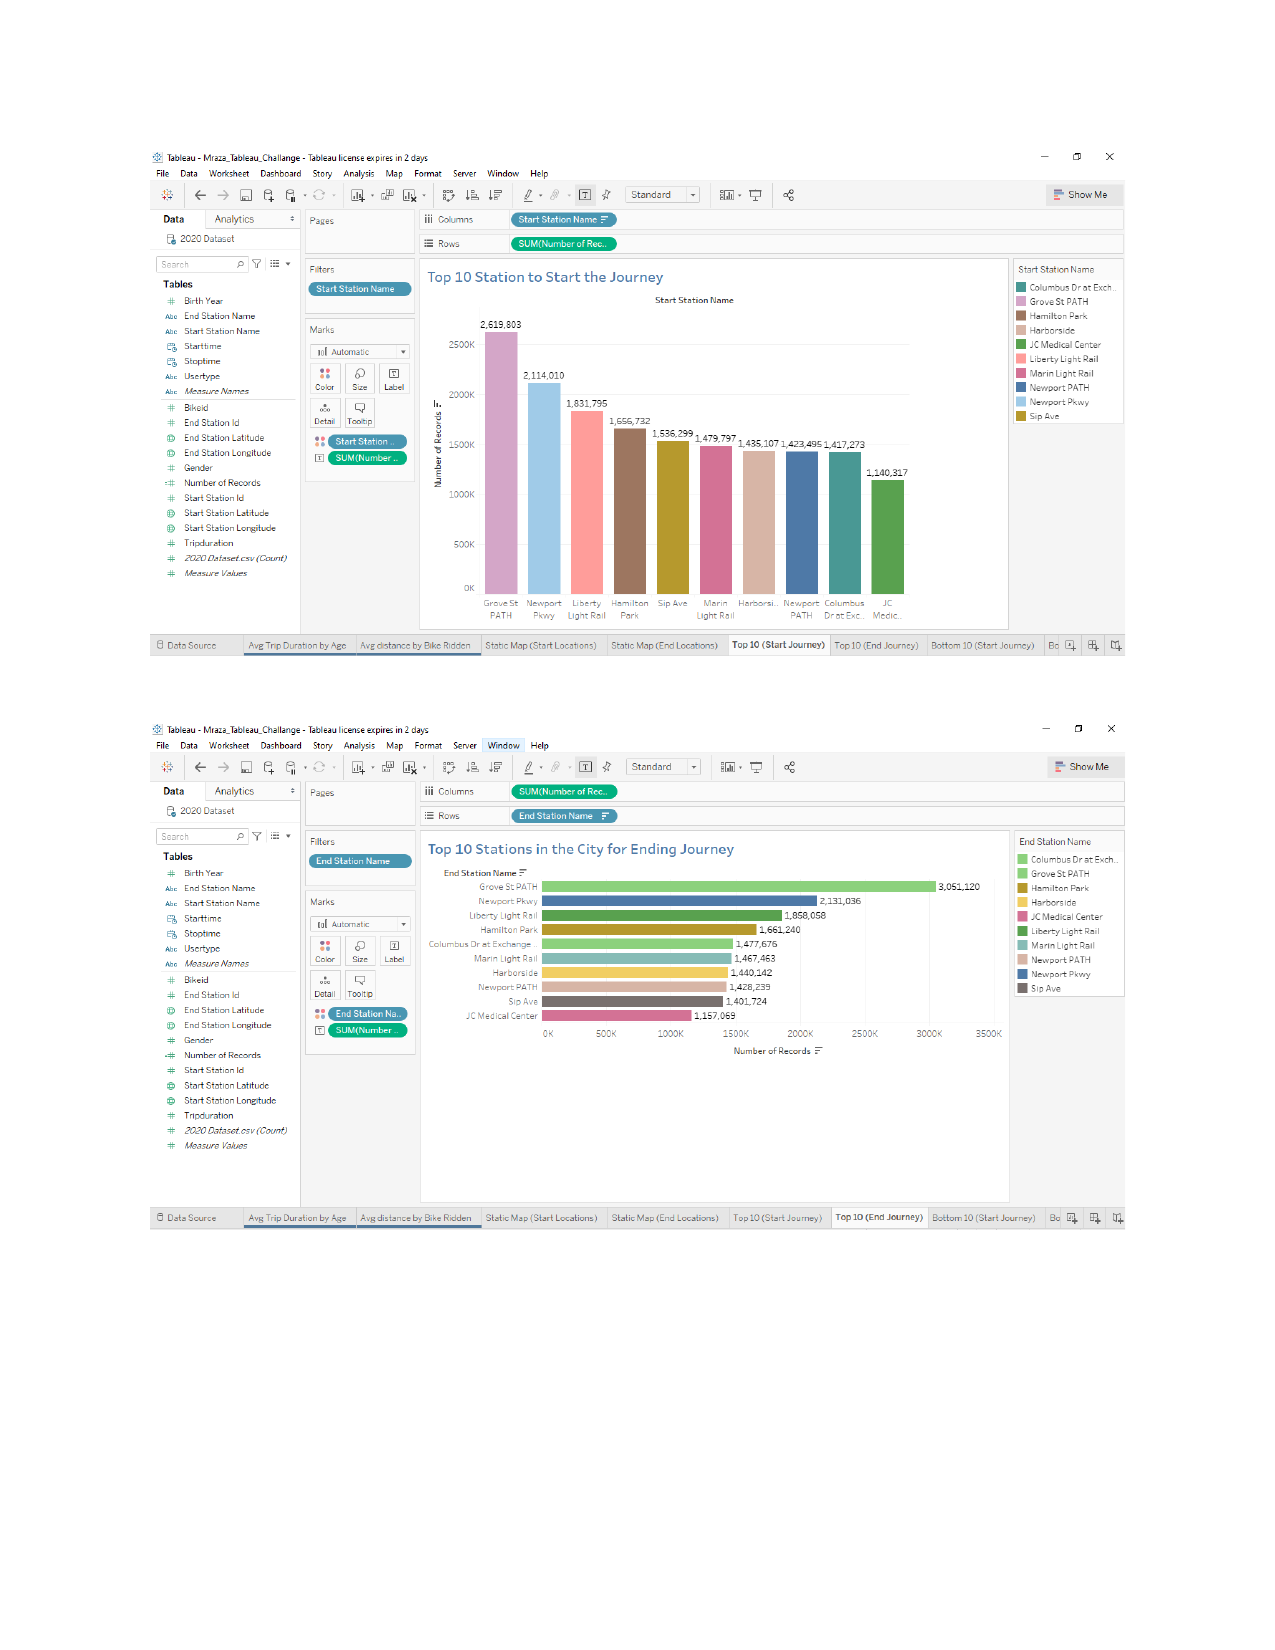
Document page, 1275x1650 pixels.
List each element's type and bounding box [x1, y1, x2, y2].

picture [150, 150, 1125, 656]
picture [150, 721, 1125, 1230]
